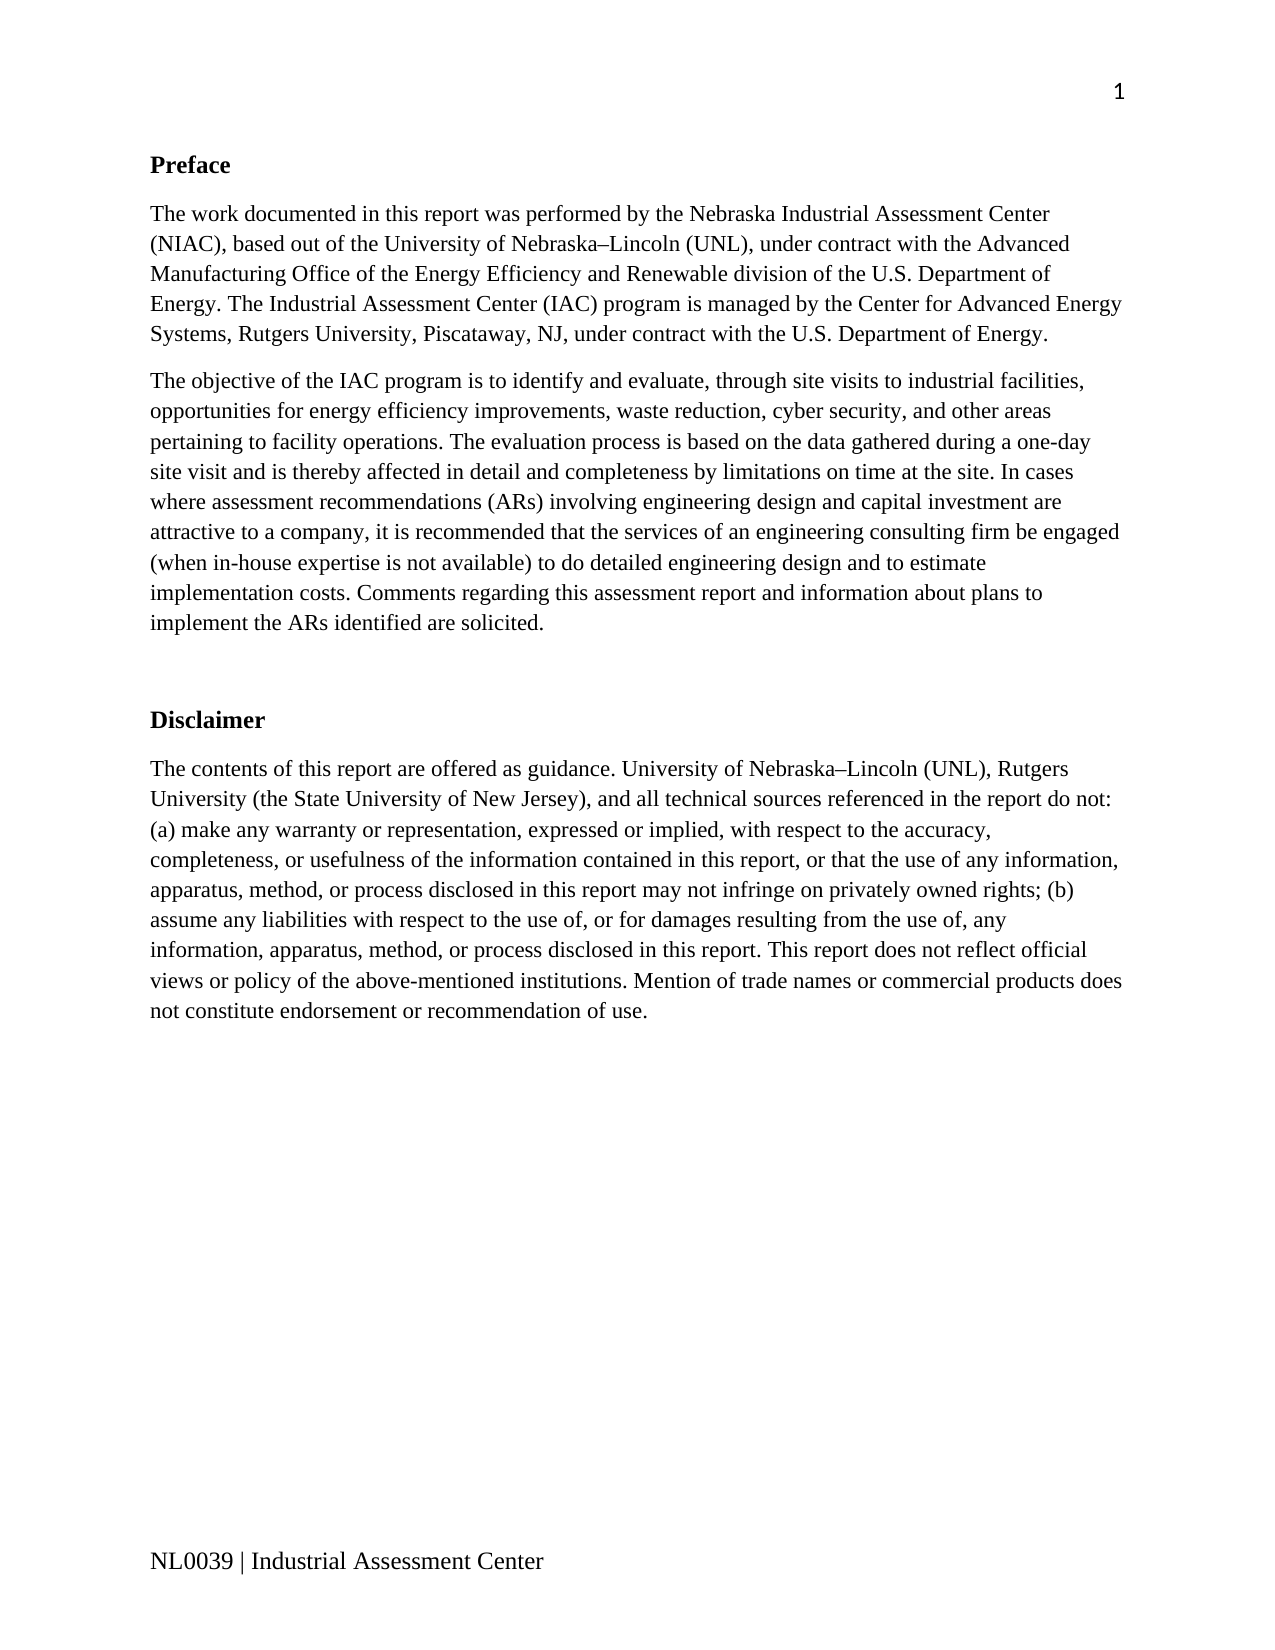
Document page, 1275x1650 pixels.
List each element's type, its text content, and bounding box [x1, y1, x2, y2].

text The work documented in this report was performed by the Nebraska Industrial Assessment Center (NIAC), based out of the University of Nebraska–Lincoln (UNL), under contract with the Advanced Manufacturing Office of the Energy Efficiency and Renewable division of the U.S. Department of Energy. The Industrial Assessment Center (IAC) program is managed by the Center for Advanced Energy Systems, Rutgers University, Piscataway, NJ, under contract with the U.S. Department of Energy. [150, 200, 1125, 347]
text Disclaimer [150, 706, 1125, 734]
text The objective of the IAC program is to identify and evaluate, through site visits to industrial facilities, opportunities for energy efficiency improvements, waste reduction, cyber security, and other areas pertaining to facility operations. The evaluation process is based on the data gathered during a one-day site visit and is thereby affected in detail and completeness by limitations on time at the site. In cases where assessment recommendations (ARs) involving engineering design and capital investment are attractive to a company, it is recommended that the services of an engineering consulting firm be engaged (when in-house expertise is not available) to do detailed engineering design and to estimate implementation costs. Comments regarding this assessment report and information about plans to implement the ARs identified are solicited. [150, 367, 1125, 635]
text Preface [150, 150, 1125, 179]
text The contents of this report are offered as guidance. University of Nebraska–Lincoln (UNL), Rutgers University (the State University of New Jersey), and all technical sources referenced in the report do not: (a) make any warranty or representation, expressed or implied, with respect to the accuracy, completeness, or usefulness of the information contained in this report, or that the use of any information, apparatus, method, or process disclosed in this report may not infringe on privately owned rights; (b) assume any liabilities with respect to the use of, or for damages resulting from the use of, any information, apparatus, method, or process disclosed in this report. This report does not reflect official views or policy of the above-mentioned institutions. Mention of trade names or commercial products does not constitute endorsement or recommendation of use. [150, 755, 1125, 1023]
